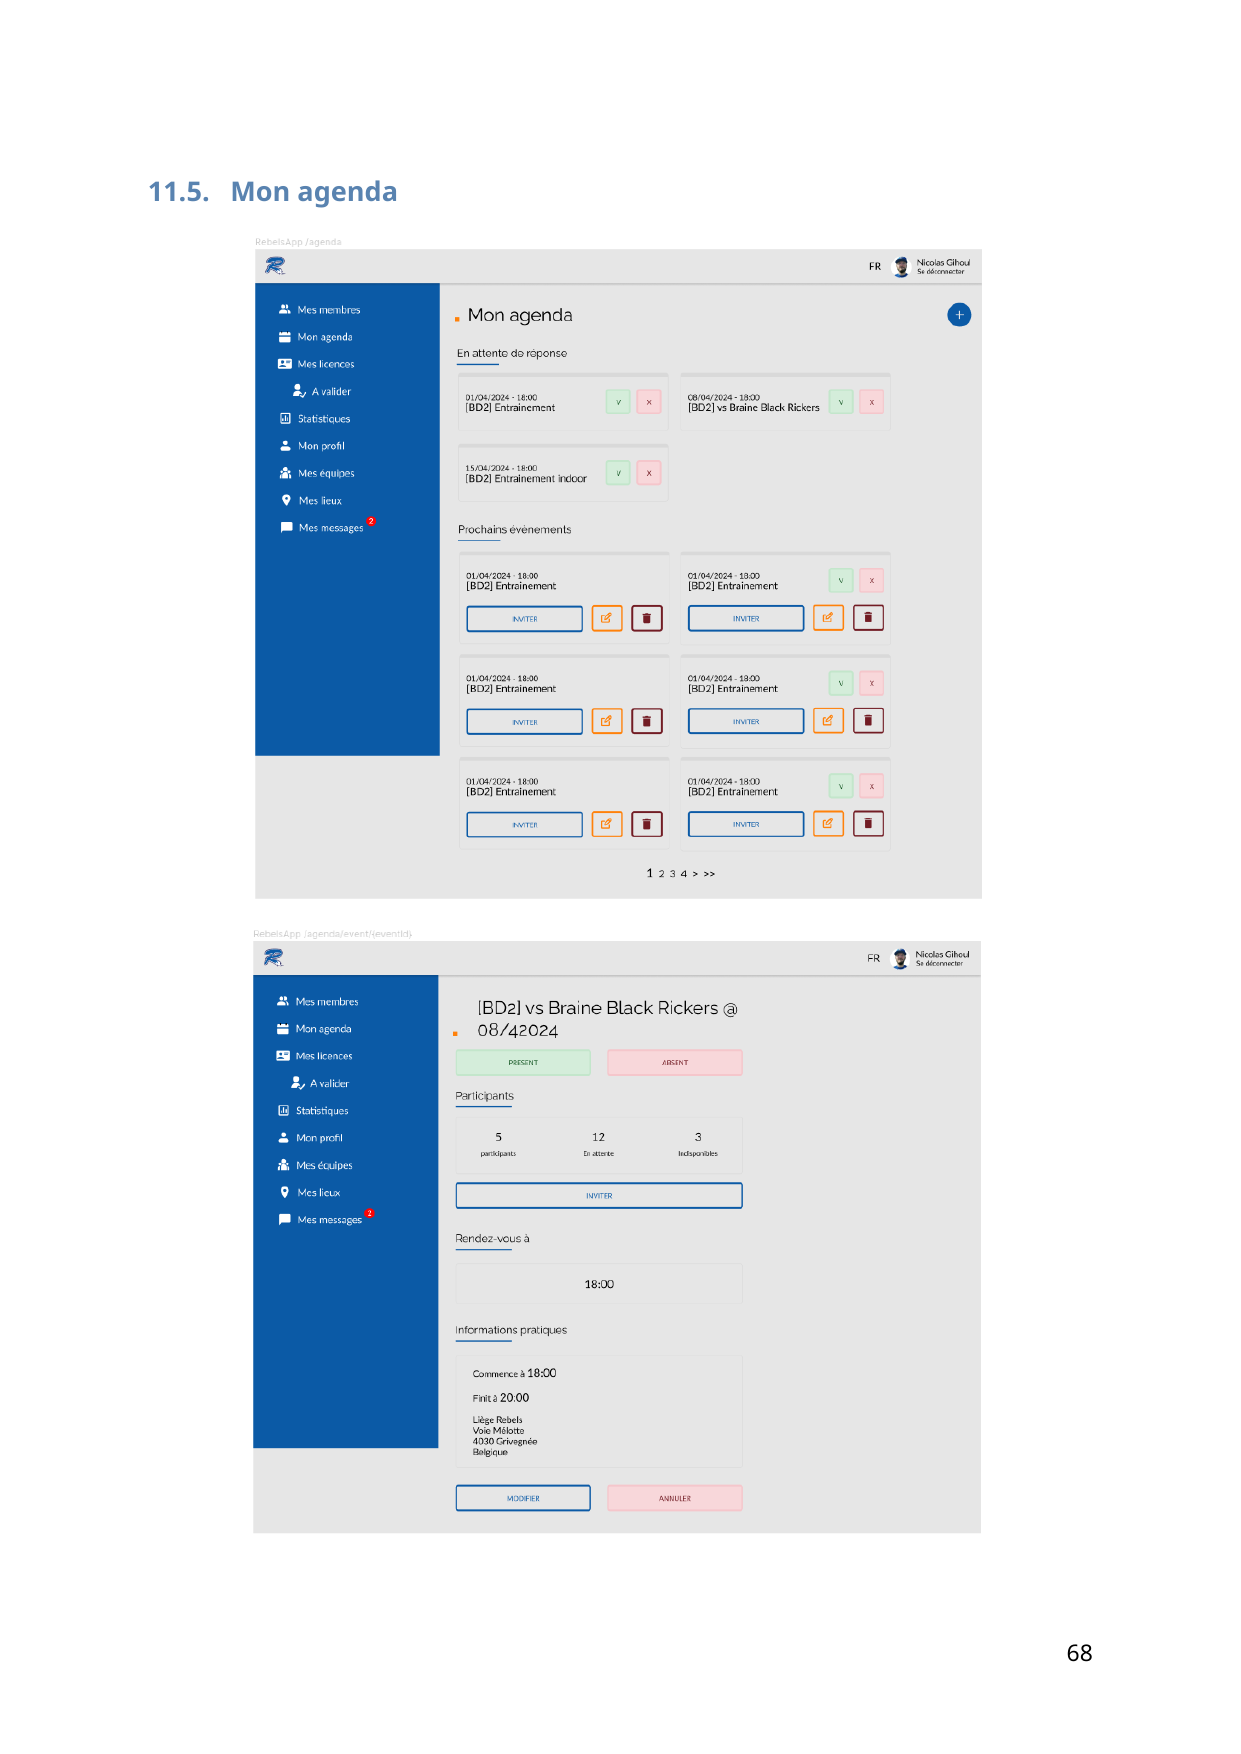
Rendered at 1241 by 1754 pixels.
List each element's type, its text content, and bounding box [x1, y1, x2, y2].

picture [247, 233, 993, 906]
picture [247, 925, 991, 1542]
subtitle Mon agenda [148, 172, 1093, 209]
